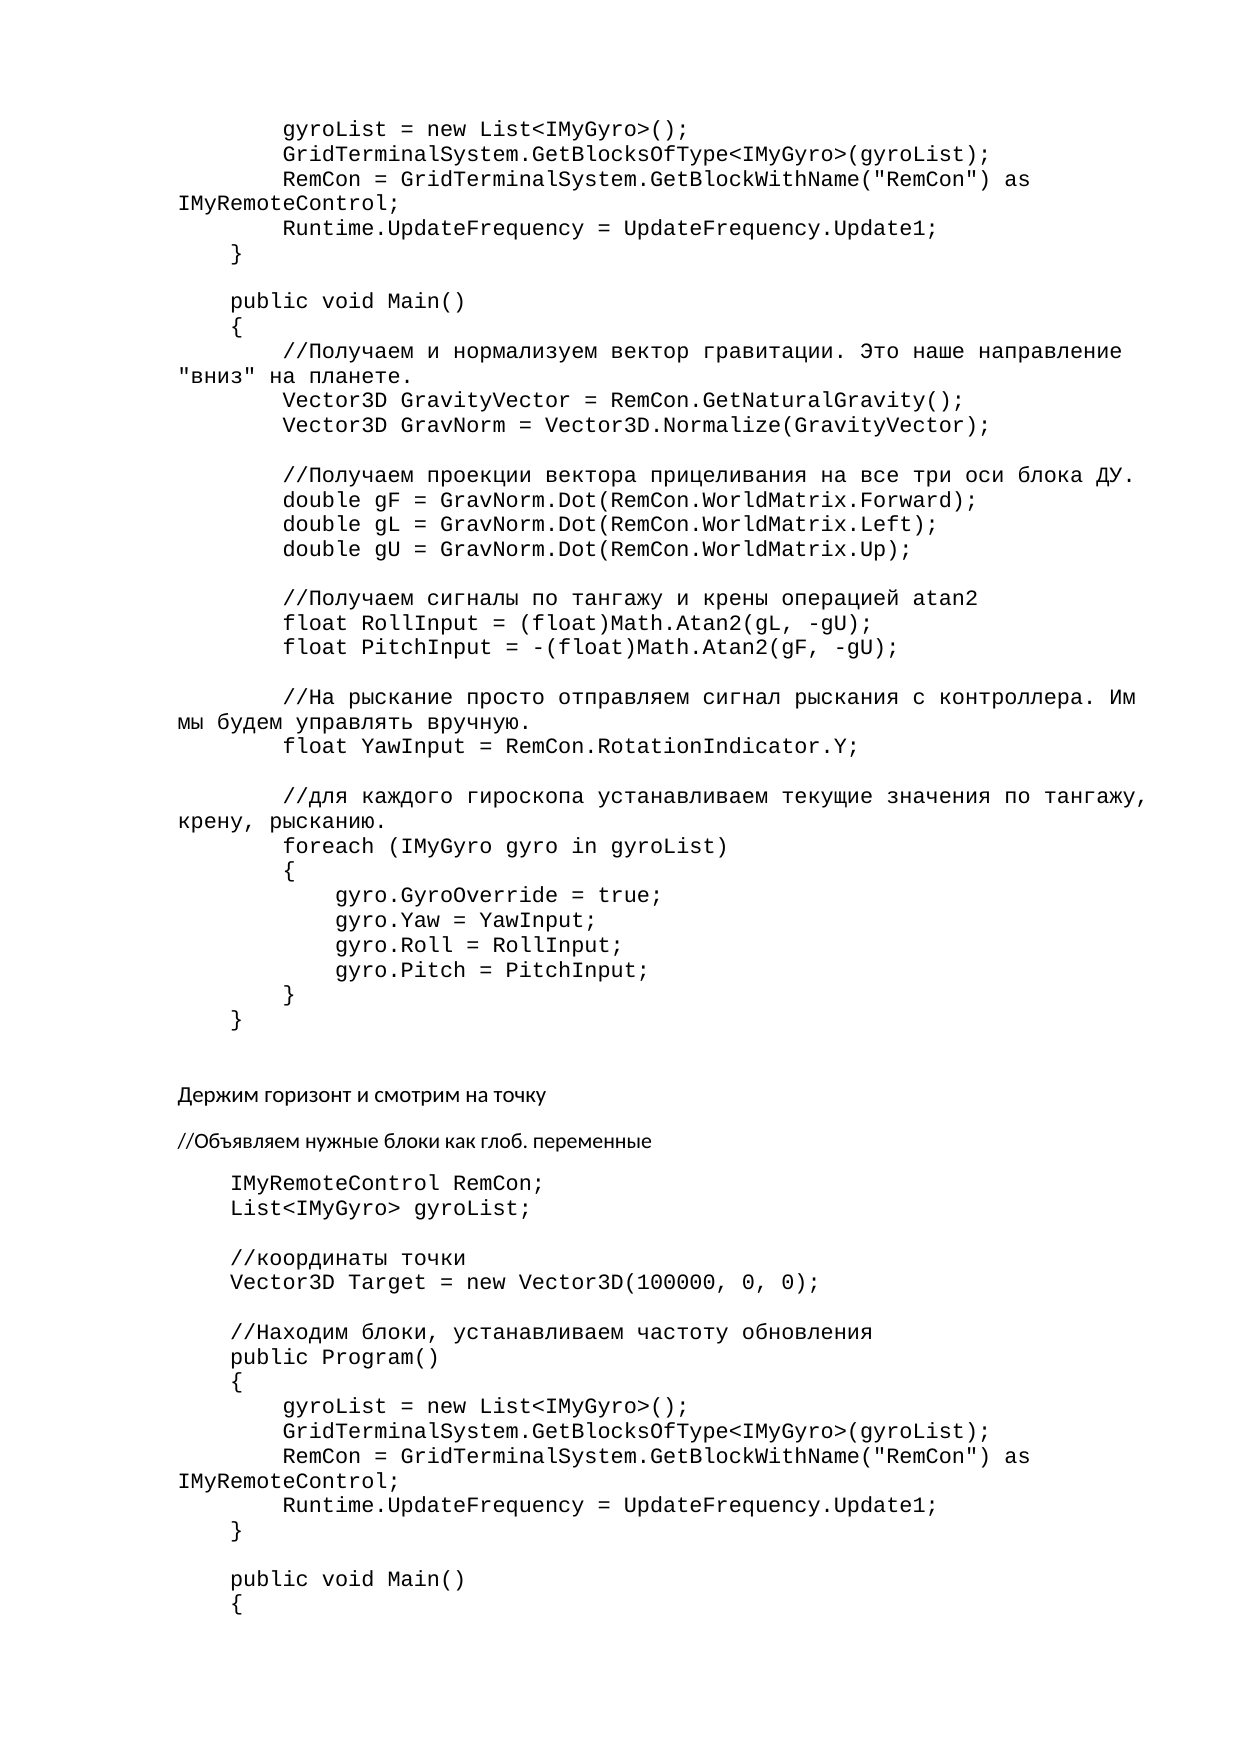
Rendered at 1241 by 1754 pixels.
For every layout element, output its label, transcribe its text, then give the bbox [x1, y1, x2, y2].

text //для каждого гироскопа устанавливаем текущие значения по тангажу, крену, рысканию. [177, 785, 1152, 835]
text gyroList = new List<IMyGyro>(); [177, 1395, 1152, 1420]
text public void Main() [177, 291, 1152, 315]
text gyro.GyroOverride = true; [177, 884, 1152, 909]
text } [177, 983, 1152, 1008]
text float YawInput = RemCon.RotationIndicator.Y; [177, 736, 1152, 760]
text //Объявляем нужные блоки как глоб. переменные [177, 1127, 1152, 1153]
text public void Main() [177, 1568, 1152, 1593]
text //На рыскание просто отправляем сигнал рыскания с контроллера. Им мы будем управлять вручную. [177, 686, 1152, 736]
text } [177, 1519, 1152, 1544]
text GridTerminalSystem.GetBlocksOfType<IMyGyro>(gyroList); [177, 143, 1152, 168]
text Vector3D GravNorm = Vector3D.Normalize(GravityVector); [177, 414, 1152, 439]
text gyro.Yaw = YawInput; [177, 909, 1152, 934]
text double gF = GravNorm.Dot(RemCon.WorldMatrix.Forward); [177, 489, 1152, 514]
text double gU = GravNorm.Dot(RemCon.WorldMatrix.Up); [177, 538, 1152, 563]
text foreach (IMyGyro gyro in gyroList) [177, 835, 1152, 859]
text gyroList = new List<IMyGyro>(); [177, 118, 1152, 143]
text double gL = GravNorm.Dot(RemCon.WorldMatrix.Left); [177, 514, 1152, 538]
text { [177, 859, 1152, 884]
text Vector3D Target = new Vector3D(100000, 0, 0); [177, 1271, 1152, 1296]
text Держим горизонт и смотрим на точку [177, 1080, 1152, 1108]
text gyro.Pitch = PitchInput; [177, 959, 1152, 983]
text //координаты точки [177, 1247, 1152, 1271]
text Vector3D GravityVector = RemCon.GetNaturalGravity(); [177, 390, 1152, 414]
text gyro.Roll = RollInput; [177, 934, 1152, 959]
text Runtime.UpdateFrequency = UpdateFrequency.Update1; [177, 1494, 1152, 1519]
text { [177, 1371, 1152, 1395]
text Runtime.UpdateFrequency = UpdateFrequency.Update1; [177, 217, 1152, 242]
text //Получаем проекции вектора прицеливания на все три оси блока ДУ. [177, 464, 1152, 489]
text //Находим блоки, устанавливаем частоту обновления [177, 1321, 1152, 1346]
text //Получаем и нормализуем вектор гравитации. Это наше направление "вниз" на планете. [177, 340, 1152, 390]
text List<IMyGyro> gyroList; [177, 1197, 1152, 1222]
text RemCon = GridTerminalSystem.GetBlockWithName("RemCon") as IMyRemoteControl; [177, 168, 1152, 217]
text float RollInput = (float)Math.Atan2(gL, -gU); [177, 612, 1152, 636]
text float PitchInput = -(float)Math.Atan2(gF, -gU); [177, 636, 1152, 661]
text //Получаем сигналы по тангажу и крены операцией atan2 [177, 587, 1152, 612]
text public Program() [177, 1346, 1152, 1371]
text } [177, 242, 1152, 267]
text GridTerminalSystem.GetBlocksOfType<IMyGyro>(gyroList); [177, 1420, 1152, 1445]
text { [177, 315, 1152, 340]
text IMyRemoteControl RemCon; [177, 1172, 1152, 1197]
text } [177, 1008, 1152, 1033]
text { [177, 1593, 1152, 1617]
text RemCon = GridTerminalSystem.GetBlockWithName("RemCon") as IMyRemoteControl; [177, 1445, 1152, 1494]
